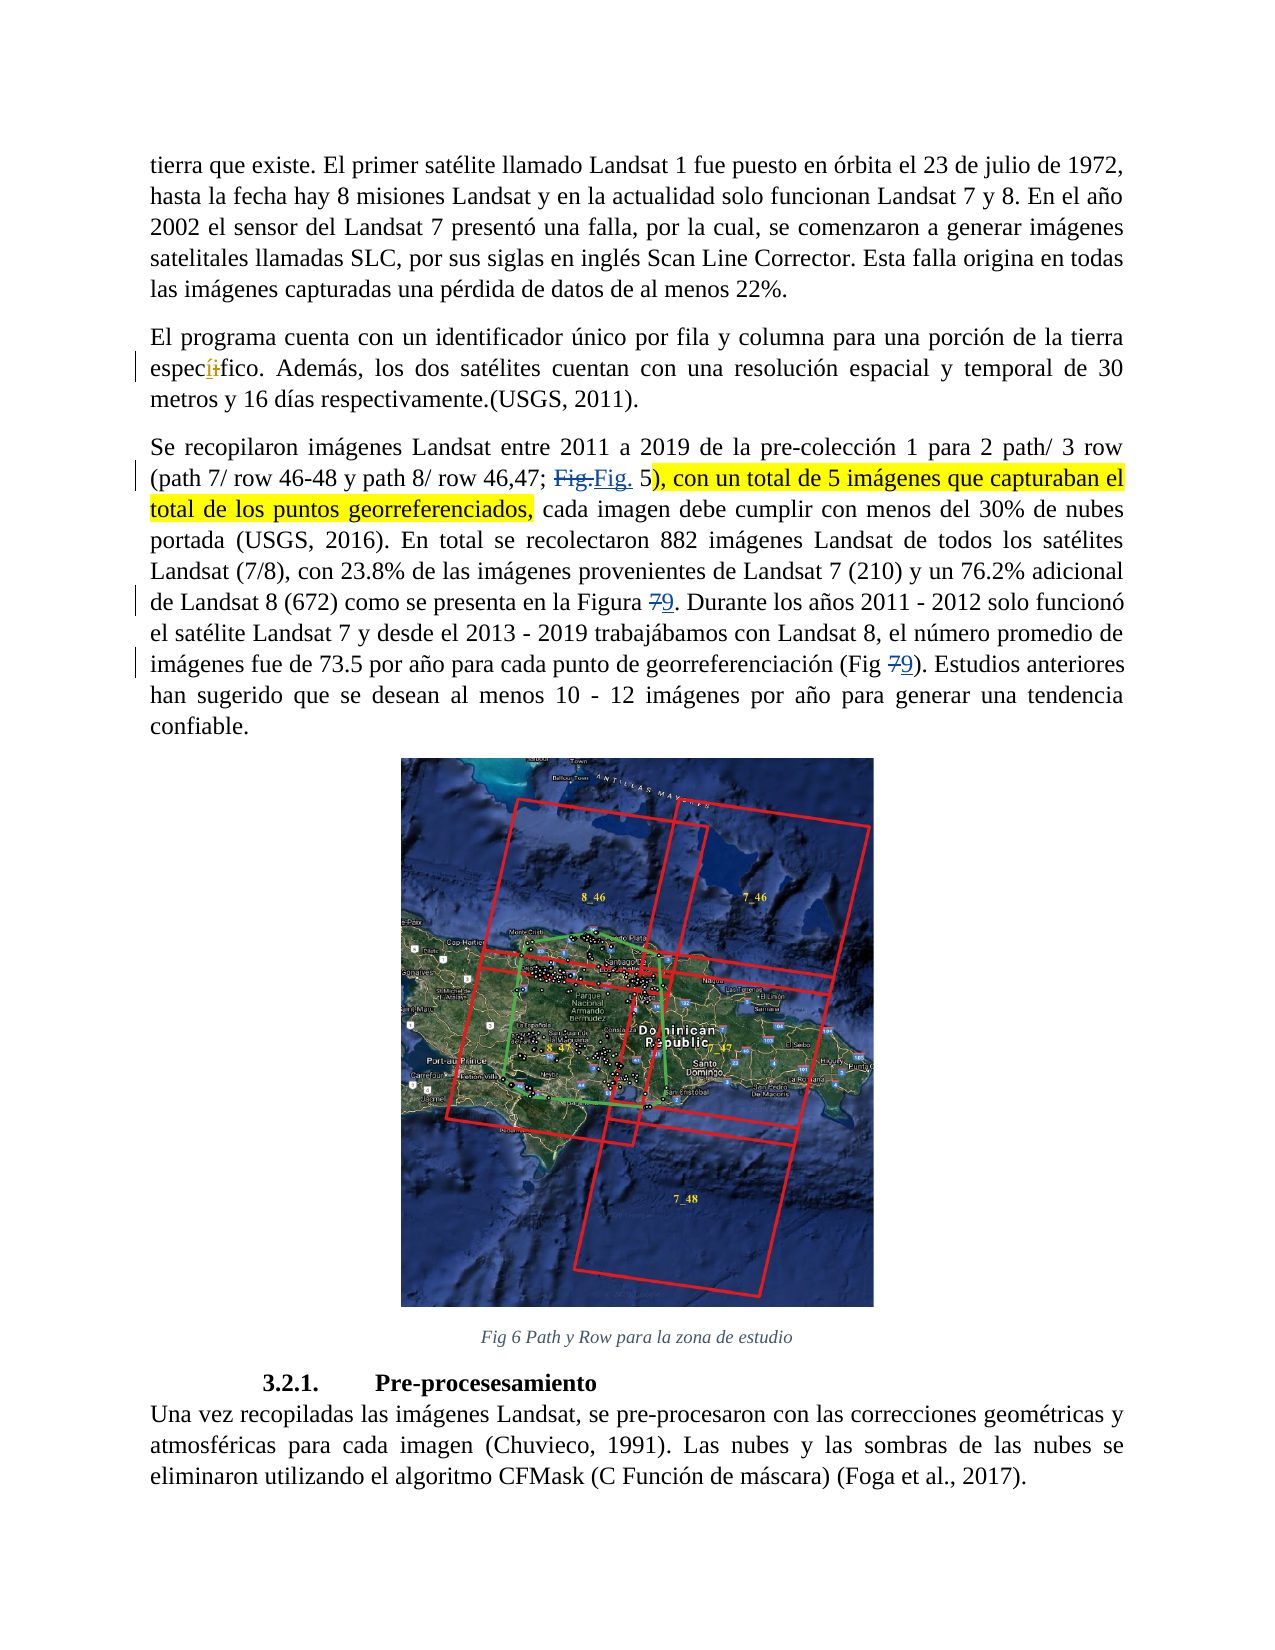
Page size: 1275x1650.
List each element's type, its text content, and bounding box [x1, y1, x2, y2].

text Fig Path y Row para la zona de estudio [150, 1326, 1125, 1347]
text Se recopilaron imágenes Landsat entre 2011 a 2019 de la pre-colección 1 para 2 path/ 3 row (path 7/ row 46-48 y path 8/ row 46,47; 5), con un total de 5 imágenes que capturaban el total de los puntos georreferenciados, cada imagen debe cumplir con menos del 30% de nubes portada (USGS, 2016). En total se recolectaron 882 imágenes Landsat de todos los satélites Landsat (7/8), con 23.8% de las imágenes provenientes de Landsat 7 (210) y un 76.2% adicional de Landsat 8 (672) como se presenta en la Figura . Durante los años 2011 - 2012 solo funcionó el satélite Landsat 7 y desde el 2013 - 2019 trabajábamos con Landsat 8, el número promedio de imágenes fue de 73.5 por año para cada punto de georreferenciación (Fig ). Estudios anteriores han sugerido que se desean al menos 10 - 12 imágenes por año para generar una tendencia confiable. [150, 432, 1125, 740]
text Una vez recopiladas las imágenes Landsat, se pre-procesaron con las correcciones geométricas y atmosféricas para cada imagen (Chuvieco, 1991). Las nubes y las sombras de las nubes se eliminaron utilizando el algoritmo CFMask (C Función de máscara) (Foga et al., 2017). [150, 1399, 1125, 1490]
subtitle Pre-procesesamiento [262, 1368, 1125, 1397]
picture [401, 758, 874, 1307]
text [150, 150, 1125, 303]
text El programa cuenta con un identificador único por fila y columna para una porción de la tierra especfico. Además, los dos satélites cuentan con una resolución espacial y temporal de 30 metros y 16 días respectivamente.(USGS, 2011). [150, 322, 1125, 413]
